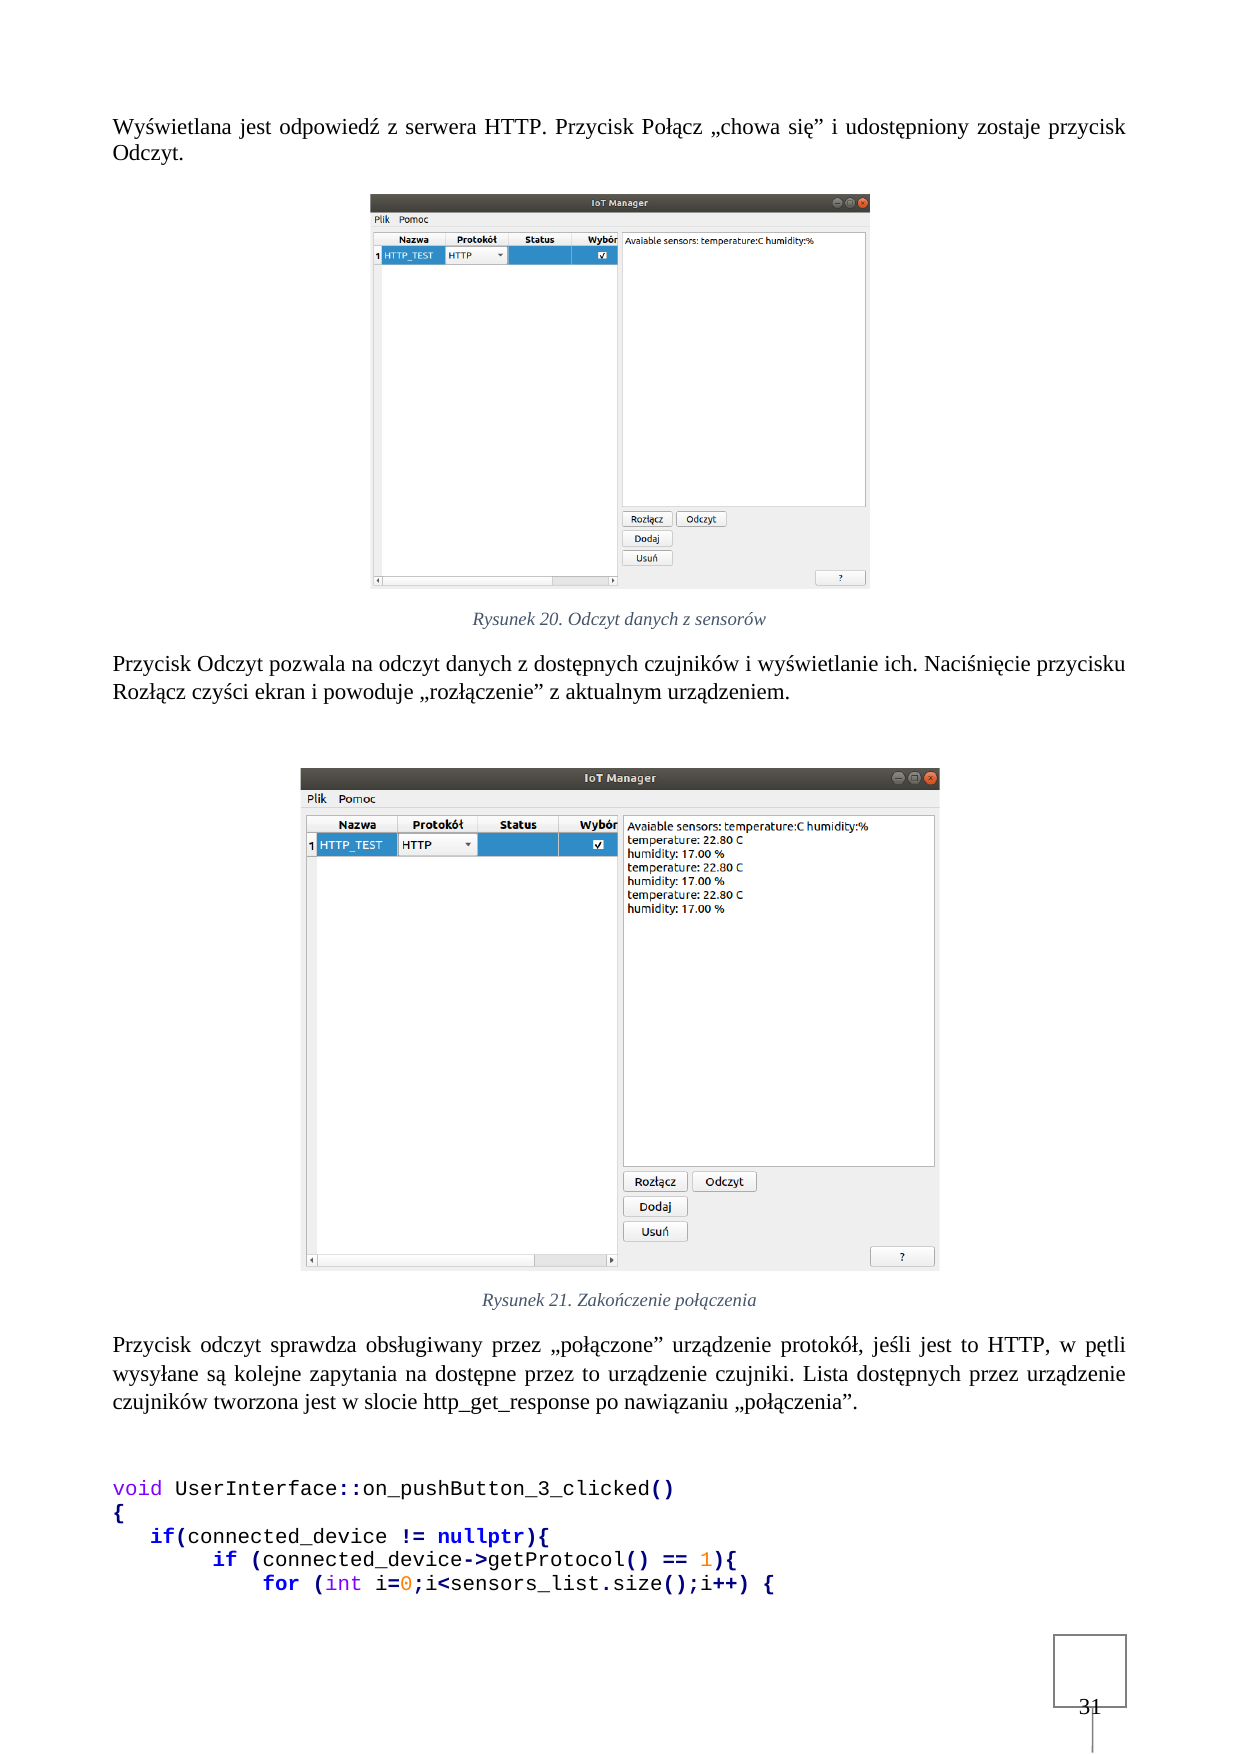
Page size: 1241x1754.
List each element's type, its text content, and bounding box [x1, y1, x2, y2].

text Przycisk Odczyt pozwala na odczyt danych z dostępnych czujników i wyświetlanie ich. Naciśnięcie przycisku Rozłącz czyści ekran i powoduje „rozłączenie” z aktualnym urządzeniem. [112, 650, 1128, 704]
picture [300, 768, 940, 1271]
picture [370, 194, 870, 589]
text if (connected_device->getProtocol() == 1){ [112, 1549, 1128, 1573]
text void UserInterface::on_pushButton_3_clicked() [112, 1478, 1128, 1502]
text { [112, 1502, 1128, 1526]
text if(connected_device != nullptr){ [112, 1526, 1128, 1549]
text for (int i=0;i<sensors_list.size();i++) { [112, 1573, 1128, 1597]
text Przycisk odczyt sprawdza obsługiwany przez „połączone” urządzenie protokół, jeśli jest to HTTP, w pętli wysyłane są kolejne zapytania na dostępne przez to urządzenie czujniki. Lista dostępnych przez urządzenie czujników tworzona jest w slocie http_get_response po nawiązaniu „połączenia”. [112, 1331, 1128, 1414]
text Wyświetlana jest odpowiedź z serwera HTTP. Przycisk Połącz „chowa się” i udostępniony zostaje przycisk Odczyt. [112, 113, 1128, 166]
